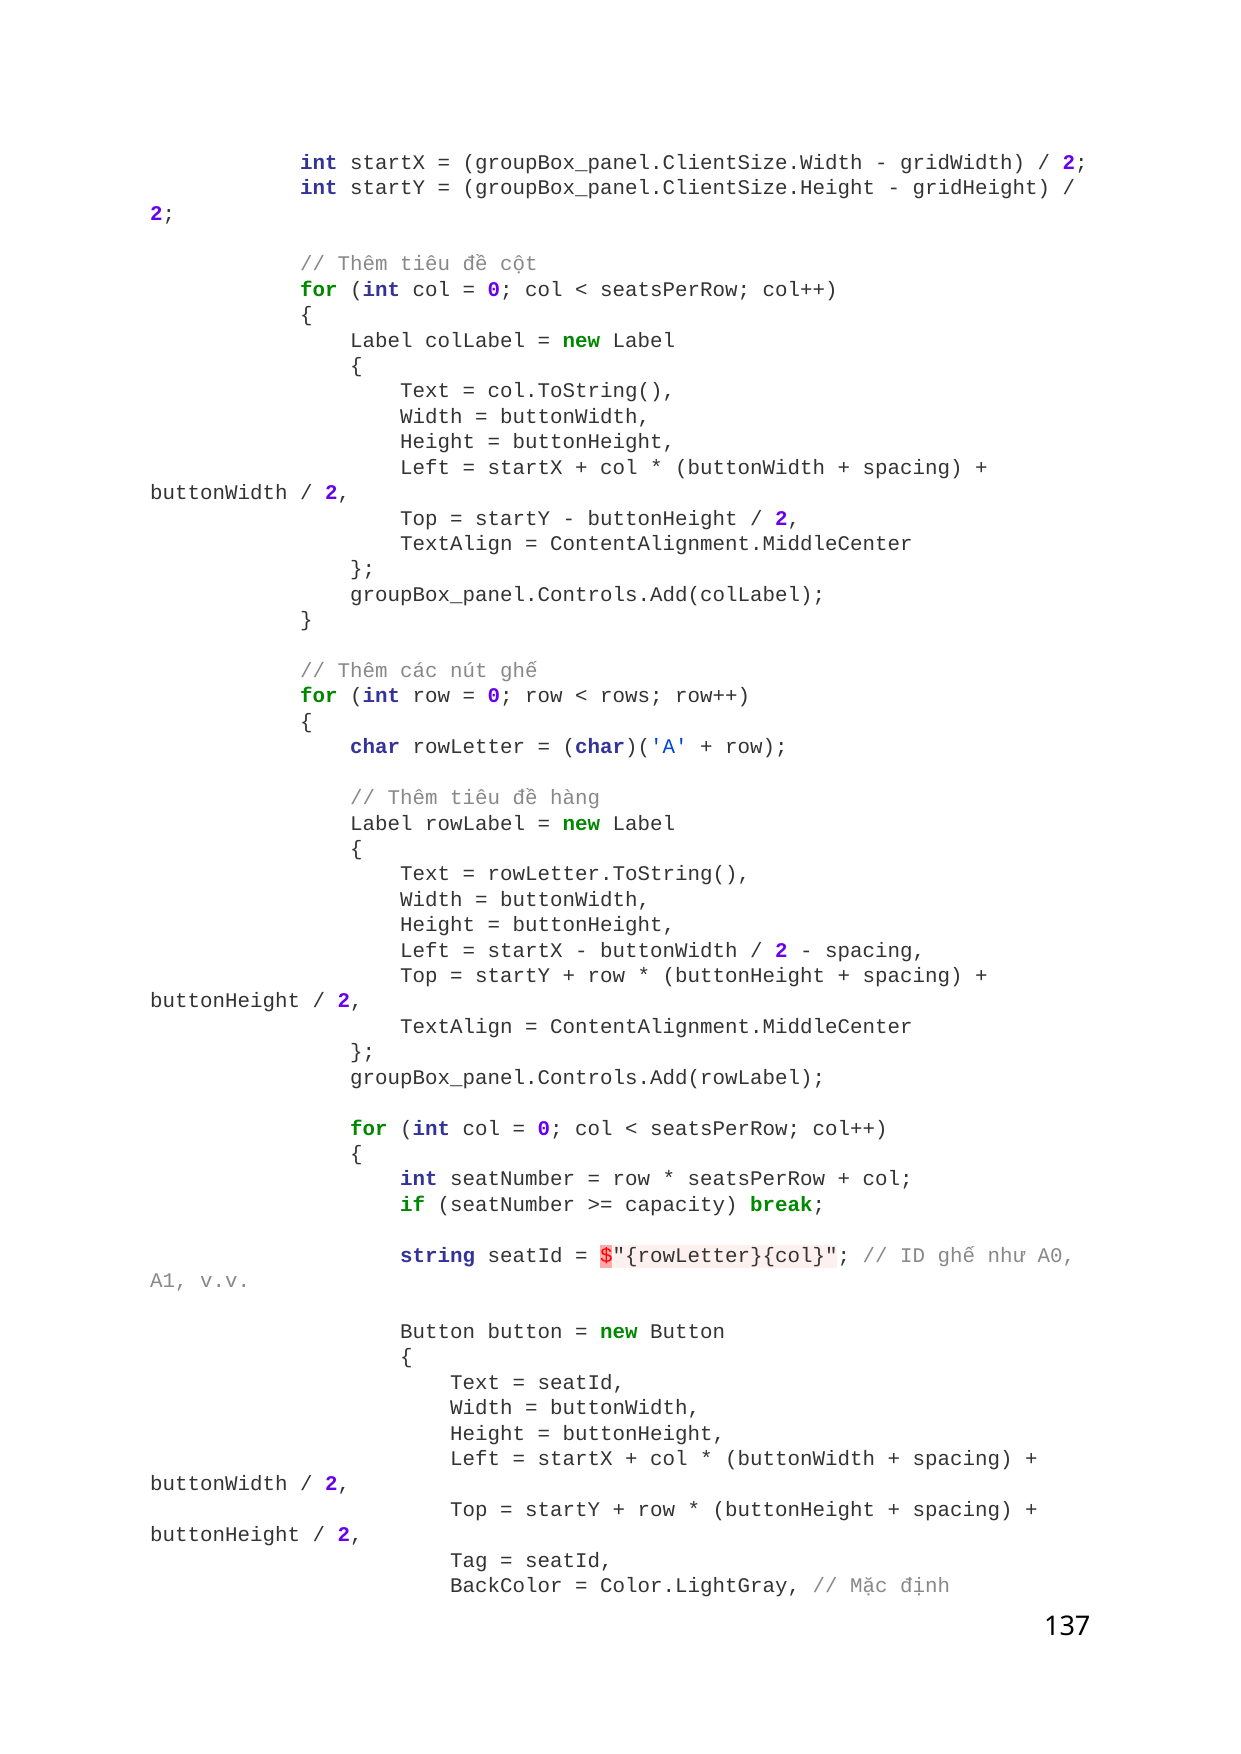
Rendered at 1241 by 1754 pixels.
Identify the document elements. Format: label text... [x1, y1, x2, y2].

text Tag = seatId, [150, 1548, 1090, 1573]
text for (int col = 0; col < seatsPerRow; col++) [150, 277, 1090, 302]
text { [150, 1141, 1090, 1167]
text if (seatNumber >= capacity) break; [150, 1192, 1090, 1217]
text Width = buttonWidth, [150, 1395, 1090, 1421]
text // Thêm tiêu đề cột [150, 252, 1090, 277]
text TextAlign = ContentAlignment.MiddleCenter [150, 531, 1090, 557]
text Top = startY - buttonHeight / 2, [150, 506, 1090, 531]
text string seatId = $"{rowLetter}{col}"; // ID ghế như A0, A1, v.v. [150, 1243, 1090, 1294]
text { [150, 1344, 1090, 1370]
text int startX = (groupBox_panel.ClientSize.Width - gridWidth) / 2; [150, 150, 1090, 175]
text { [150, 836, 1090, 862]
text Top = startY + row * (buttonHeight + spacing) + buttonHeight / 2, [150, 963, 1090, 1014]
text Left = startX + col * (buttonWidth + spacing) + buttonWidth / 2, [150, 1446, 1090, 1497]
text } [150, 607, 1090, 633]
text }; [150, 1039, 1090, 1065]
text int startY = (groupBox_panel.ClientSize.Height - gridHeight) / 2; [150, 175, 1090, 226]
text Button button = new Button [150, 1319, 1090, 1344]
text Text = rowLetter.ToString(), [150, 862, 1090, 887]
text Label rowLabel = new Label [150, 811, 1090, 836]
text groupBox_panel.Controls.Add(rowLabel); [150, 1065, 1090, 1090]
text Text = seatId, [150, 1370, 1090, 1395]
text Text = col.ToString(), [150, 379, 1090, 404]
text // Thêm tiêu đề hàng [150, 785, 1090, 811]
text groupBox_panel.Controls.Add(colLabel); [150, 582, 1090, 607]
text for (int col = 0; col < seatsPerRow; col++) [150, 1116, 1090, 1141]
text Height = buttonHeight, [150, 912, 1090, 938]
text { [150, 353, 1090, 379]
text { [150, 302, 1090, 328]
text Top = startY + row * (buttonHeight + spacing) + buttonHeight / 2, [150, 1497, 1090, 1548]
text Height = buttonHeight, [150, 1421, 1090, 1446]
text { [150, 709, 1090, 734]
text // Thêm các nút ghế [150, 658, 1090, 684]
text Left = startX - buttonWidth / 2 - spacing, [150, 938, 1090, 963]
text }; [150, 557, 1090, 582]
text int seatNumber = row * seatsPerRow + col; [150, 1167, 1090, 1192]
text Width = buttonWidth, [150, 404, 1090, 429]
text for (int row = 0; row < rows; row++) [150, 684, 1090, 709]
text BackColor = Color.LightGray, // Mặc định [150, 1573, 1090, 1599]
text char rowLetter = (char)('A' + row); [150, 734, 1090, 760]
text Left = startX + col * (buttonWidth + spacing) + buttonWidth / 2, [150, 455, 1090, 506]
text Label colLabel = new Label [150, 328, 1090, 353]
text Height = buttonHeight, [150, 429, 1090, 455]
text Width = buttonWidth, [150, 887, 1090, 912]
text TextAlign = ContentAlignment.MiddleCenter [150, 1014, 1090, 1039]
